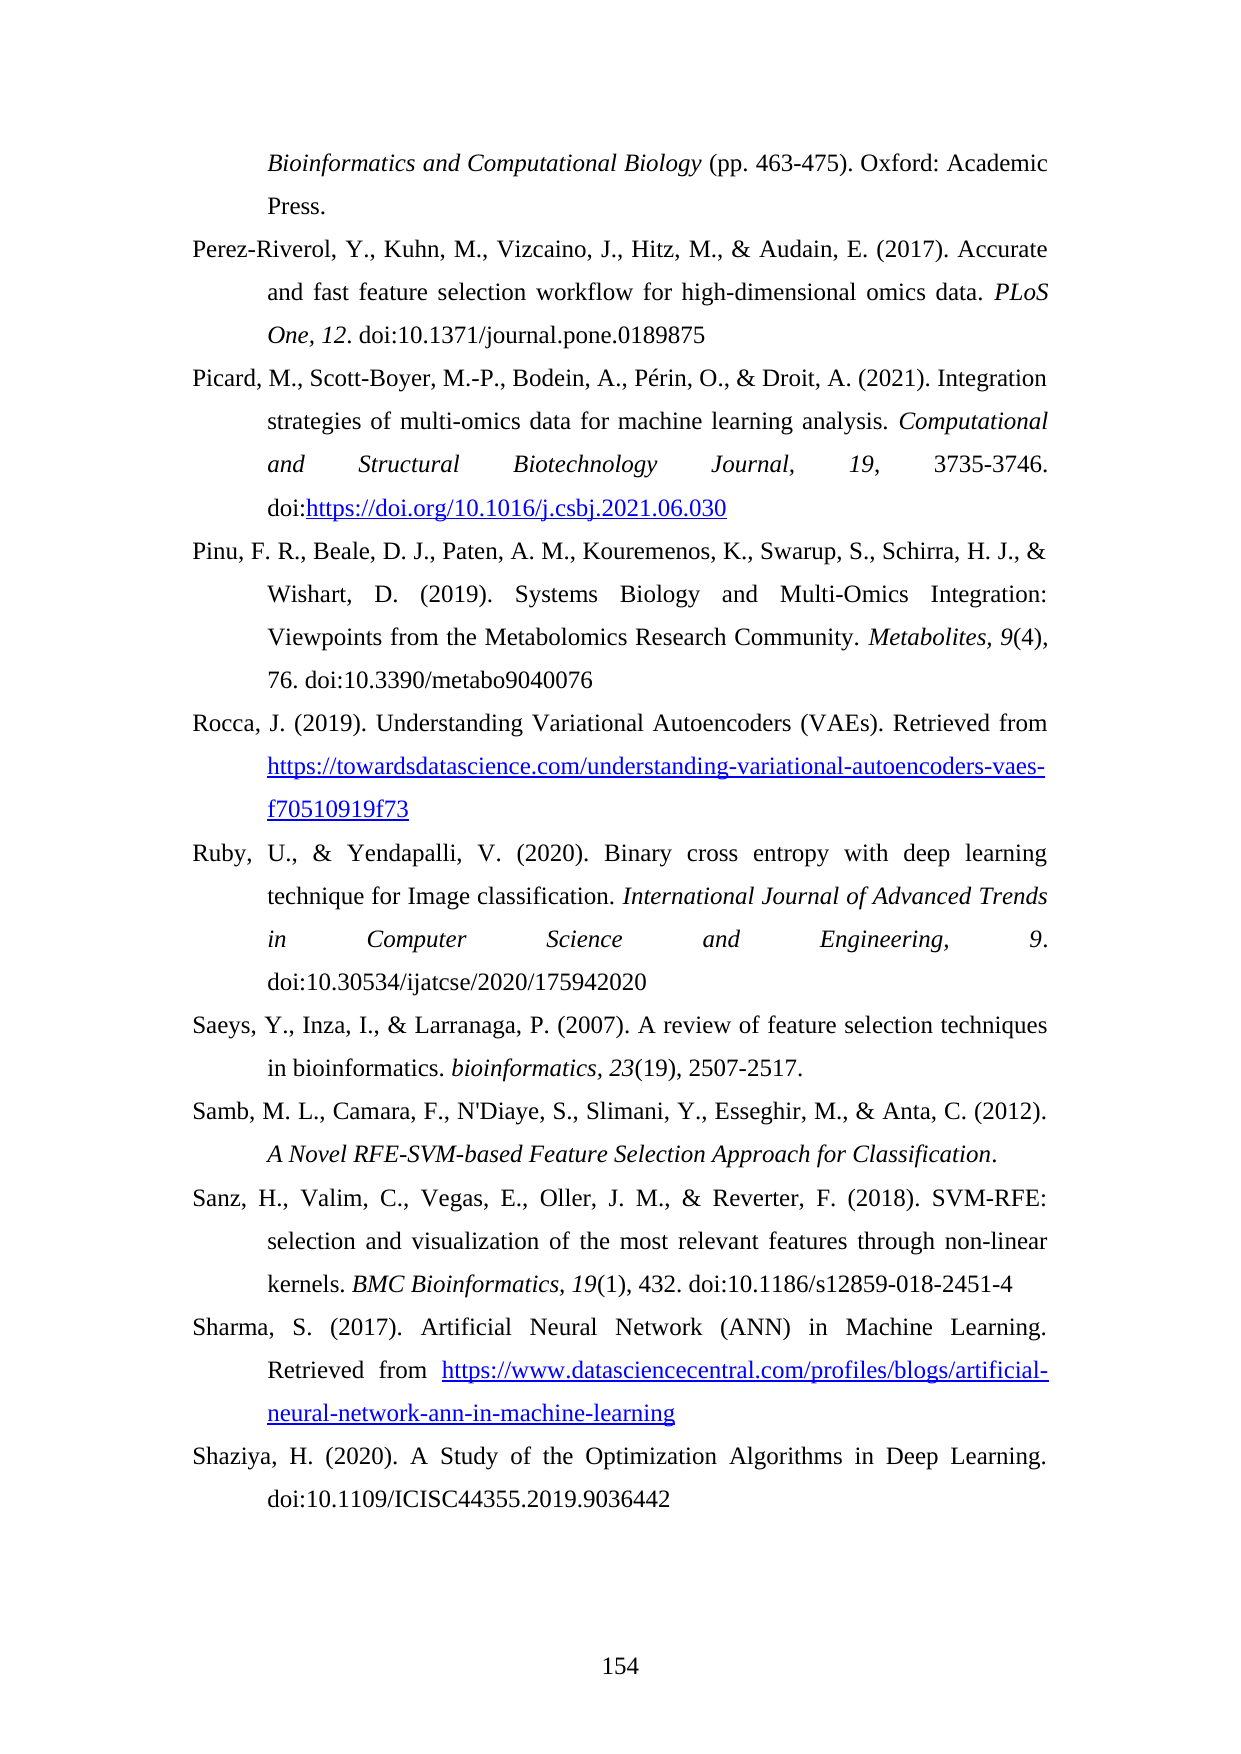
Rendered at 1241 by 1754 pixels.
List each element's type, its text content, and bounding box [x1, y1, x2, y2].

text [192, 148, 1048, 219]
text Pinu, F. R., Beale, D. J., Paten, A. M., Kouremenos, K., Swarup, S., Schirra, H. J., & Wishart, D. (2019). Systems Biology and Multi-Omics Integration: Viewpoints from the Metabolomics Research Community. Metabolites, 9(4), 76. doi:10.3390/metabo9040076 [192, 536, 1048, 694]
text Sanz, H., Valim, C., Vegas, E., Oller, J. M., & Reverter, F. (2018). SVM-RFE: selection and visualization of the most relevant features through non-linear kernels. BMC Bioinformatics, 19(1), 432. doi:10.1186/s12859-018-2451-4 [192, 1183, 1048, 1298]
text Picard, M., Scott-Boyer, M.-P., Bodein, A., Périn, O., & Droit, A. (2021). Integration strategies of multi-omics data for machine learning analysis. Computational and Structural Biotechnology Journal, 19, 3735-3746. doi:https://doi.org/10.1016/j.csbj.2021.06.030 [192, 363, 1048, 521]
text Ruby, U., & Yendapalli, V. (2020). Binary cross entropy with deep learning technique for Image classification. International Journal of Advanced Trends in Computer Science and Engineering, 9. doi:10.30534/ijatcse/2020/175942020 [192, 838, 1048, 996]
text Shaziya, H. (2020). A Study of the Optimization Algorithms in Deep Learning. doi:10.1109/ICISC44355.2019.9036442 [192, 1441, 1048, 1513]
text Rocca, J. (2019). Understanding Variational Autoencoders (VAEs). Retrieved from https://towardsdatascience.com/understanding-variational-autoencoders-vaes-f70510919f73 [192, 708, 1048, 823]
text Samb, M. L., Camara, F., N'Diaye, S., Slimani, Y., Esseghir, M., & Anta, C. (2012). A Novel RFE-SVM-based Feature Selection Approach for Classification. [192, 1096, 1048, 1168]
text Saeys, Y., Inza, I., & Larranaga, P. (2007). A review of feature selection techniques in bioinformatics. bioinformatics, 23(19), 2507-2517. [192, 1010, 1048, 1082]
text Sharma, S. (2017). Artificial Neural Network (ANN) in Machine Learning. Retrieved from https://www.datasciencecentral.com/profiles/blogs/artificial-neural-network-ann-in-machine-learning [192, 1312, 1048, 1427]
text Perez-Riverol, Y., Kuhn, M., Vizcaino, J., Hitz, M., & Audain, E. (2017). Accurate and fast feature selection workflow for high-dimensional omics data. PLoS One, 12. doi:10.1371/journal.pone.0189875 [192, 234, 1048, 349]
